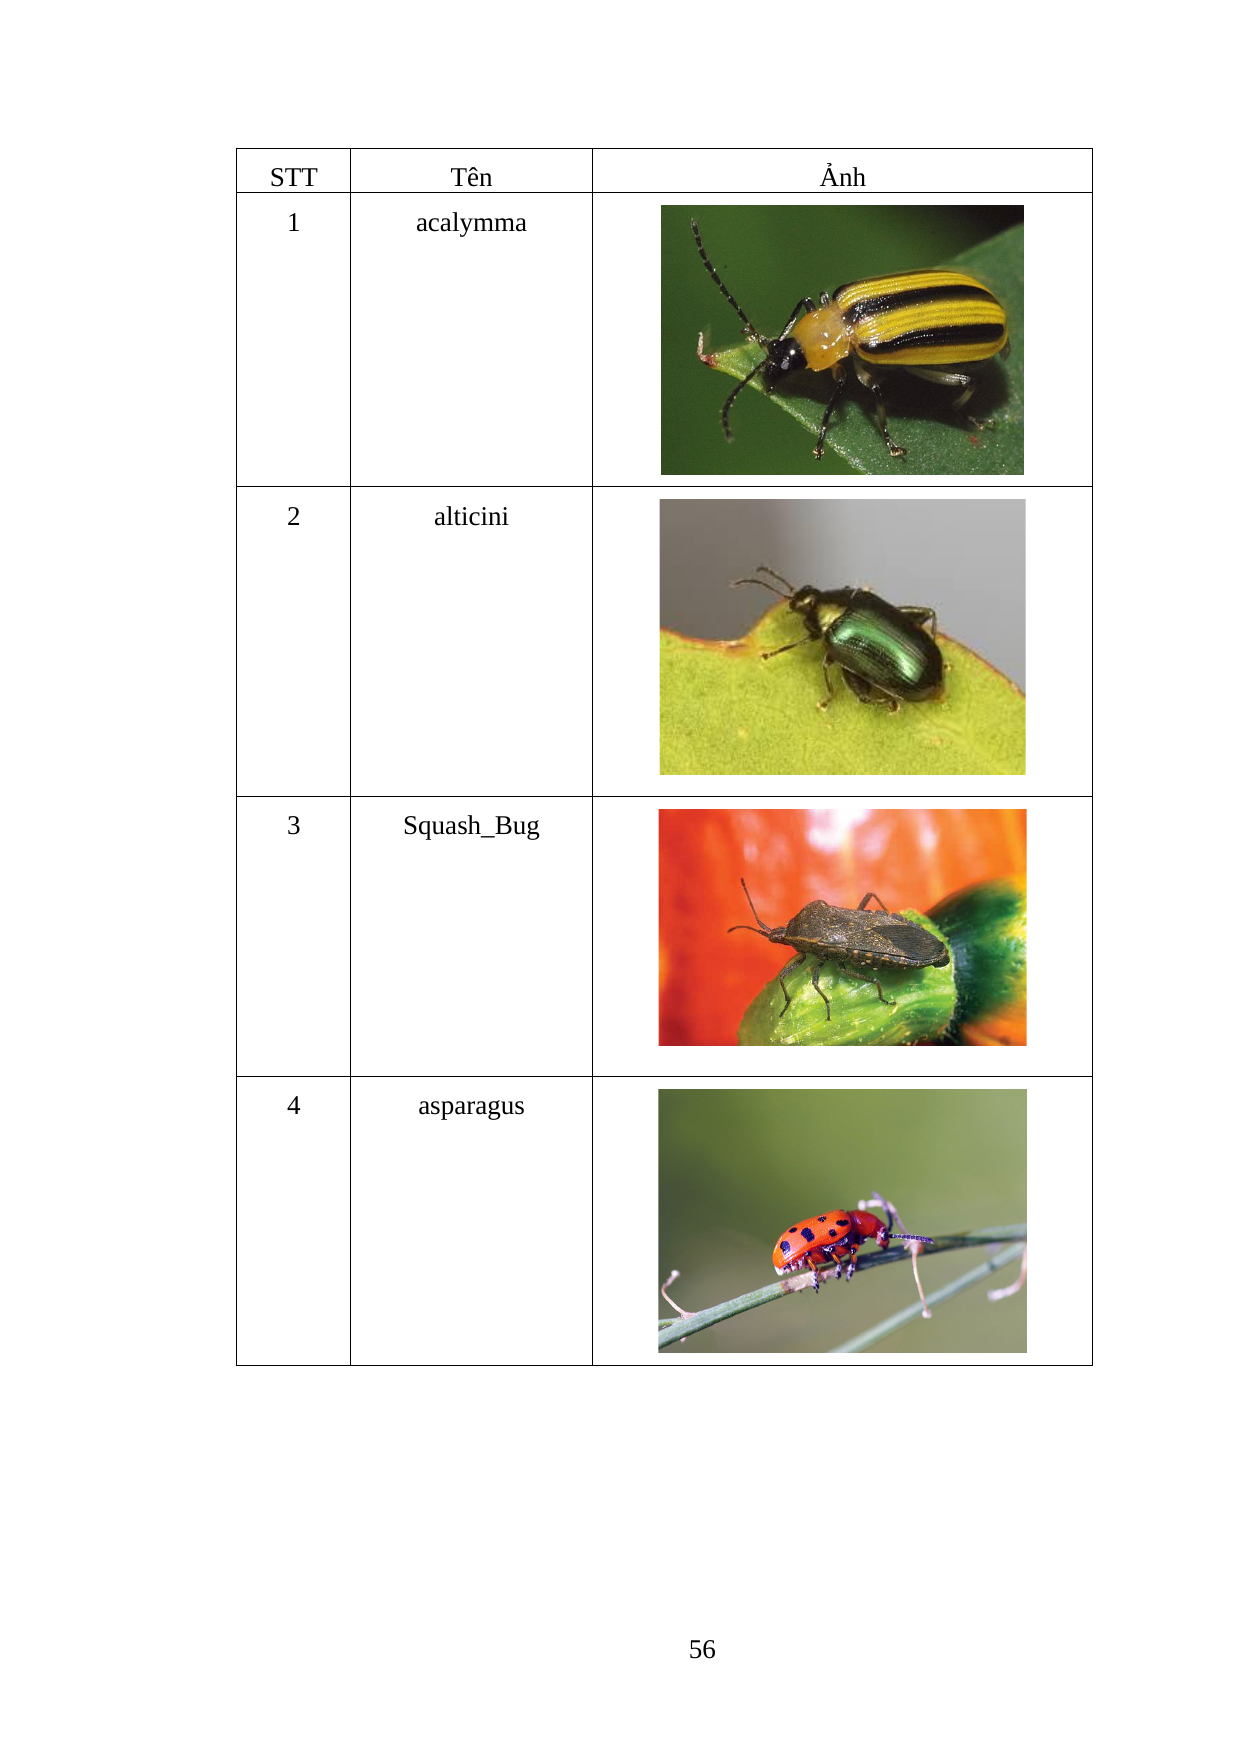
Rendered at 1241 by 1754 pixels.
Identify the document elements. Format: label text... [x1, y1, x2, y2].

picture [658, 1089, 1027, 1353]
table_cell [593, 193, 1092, 486]
table_cell acalymma [351, 193, 592, 486]
table_cell 4 [237, 1077, 350, 1365]
picture [658, 809, 1027, 1046]
table_cell [593, 1077, 1092, 1365]
table_cell Squash_Bug [351, 797, 592, 1076]
table_header Ảnh [593, 149, 1092, 192]
table_header STT [237, 149, 350, 192]
table_cell [593, 487, 1092, 796]
table_header Tên [351, 149, 592, 192]
picture [659, 499, 1026, 775]
picture [661, 205, 1024, 475]
table_cell asparagus [351, 1077, 592, 1365]
table_cell alticini [351, 487, 592, 796]
table_cell [593, 797, 1092, 1076]
table_cell 3 [237, 797, 350, 1076]
table_cell 1 [237, 193, 350, 486]
table_cell 2 [237, 487, 350, 796]
